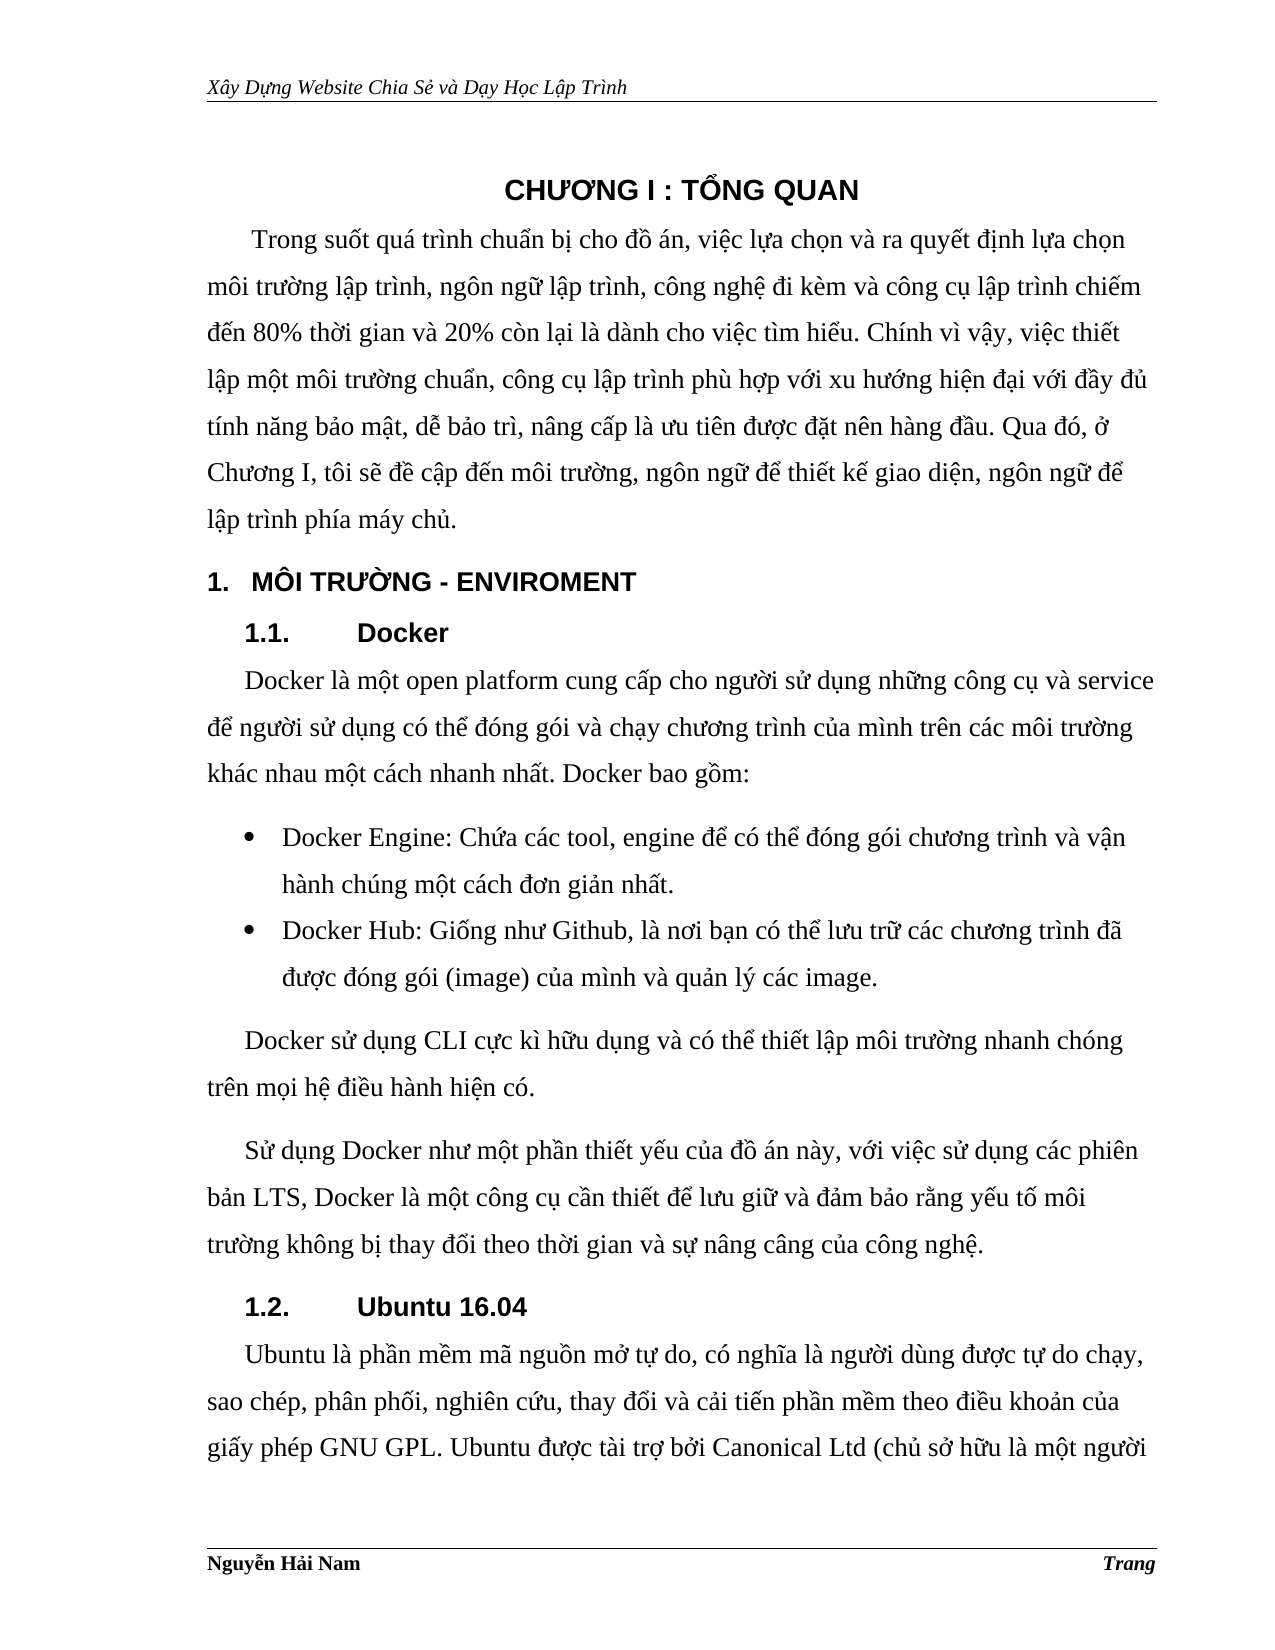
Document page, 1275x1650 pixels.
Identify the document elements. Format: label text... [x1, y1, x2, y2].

text Docker sử dụng CLI cực kì hữu dụng và có thể thiết lập môi trường nhanh chóng trên mọi hệ điều hành hiện có. [207, 1024, 1157, 1102]
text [207, 1338, 1157, 1462]
subtitle Docker [244, 617, 1157, 649]
subtitle MÔI TRƯỜNG - ENVIROMENT [207, 566, 1157, 598]
subtitle CHƯƠNG I : TỔNG QUAN [207, 173, 1157, 206]
text Sử dụng Docker như một phần thiết yếu của đồ án này, với việc sử dụng các phiên bản LTS, Docker là một công cụ cần thiết để lưu giữ và đảm bảo rằng yếu tố môi trường không bị thay đổi theo thời gian và sự nâng câng của công nghệ. [207, 1134, 1157, 1259]
text Trong suốt quá trình chuẩn bị cho đồ án, việc lựa chọn và ra quyết định lựa chọn môi trường lập trình, ngôn ngữ lập trình, công nghệ đi kèm và công cụ lập trình chiếm đến 80% thời gian và 20% còn lại là dành cho việc tìm hiểu. Chính vì vậy, việc thiết lập một môi trường chuẩn, công cụ lập trình phù hợp với xu hướng hiện đại với đầy đủ tính năng bảo mật, dễ bảo trì, nâng cấp là ưu tiên được đặt nên hàng đầu. Qua đó, ở Chương I, tôi sẽ đề cập đến môi trường, ngôn ngữ để thiết kế giao diện, ngôn ngữ để lập trình phía máy chủ. [207, 223, 1157, 534]
subtitle Ubuntu 16.04 [244, 1291, 1157, 1322]
text Docker là một open platform cung cấp cho người sử dụng những công cụ và service để người sử dụng có thể đóng gói và chạy chương trình của mình trên các môi trường khác nhau một cách nhanh nhất. Docker bao gồm: [207, 664, 1157, 789]
list Docker Hub: Giống như Github, là nơi bạn có thể lưu trữ các chương trình đã được đóng gói (image) của mình và quản lý các image. [244, 914, 1157, 992]
list Docker Engine: Chứa các tool, engine để có thể đóng gói chương trình và vận hành chúng một cách đơn giản nhất. [244, 821, 1157, 899]
